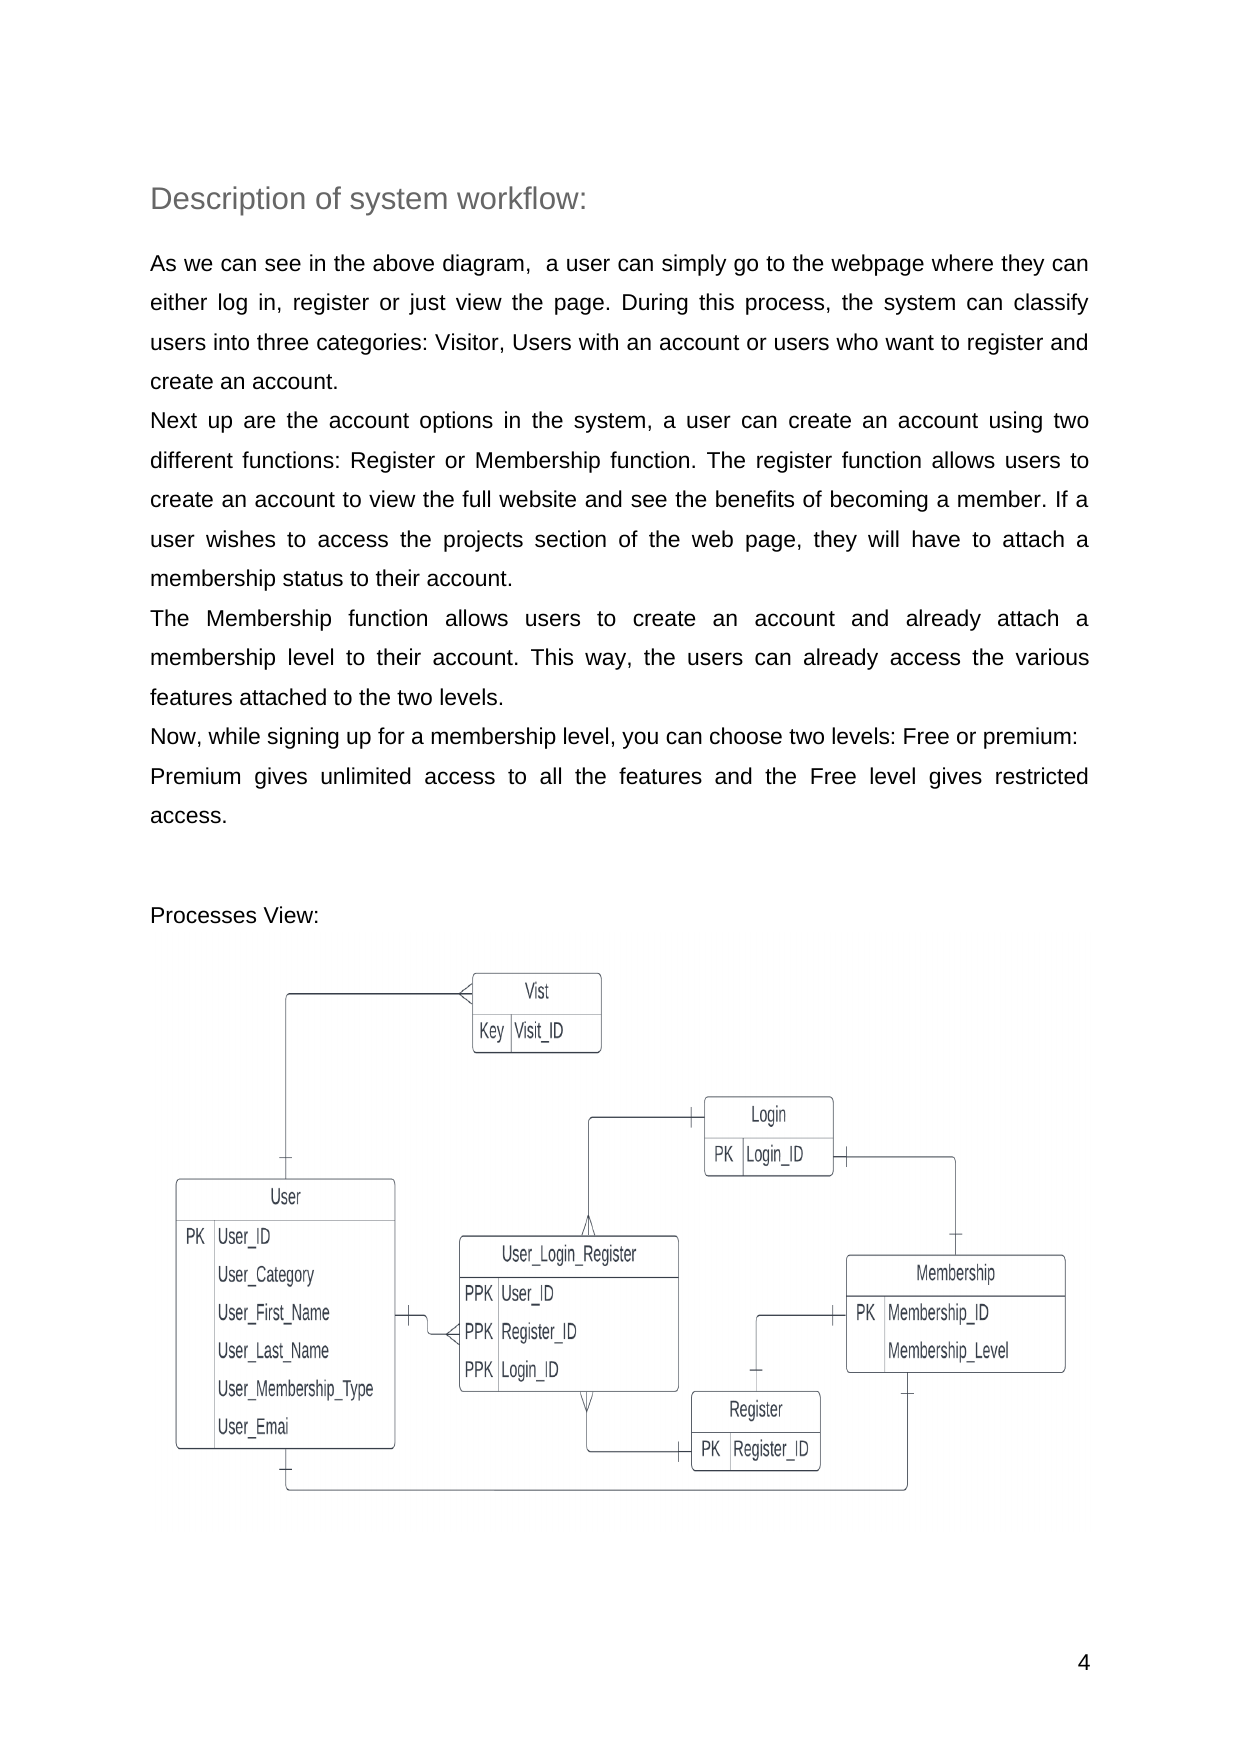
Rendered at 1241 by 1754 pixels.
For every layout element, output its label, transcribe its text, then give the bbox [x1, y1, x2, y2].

subtitle Description of system workflow: [150, 180, 1090, 216]
text As we can see in the above diagram, a user can simply go to the webpage where they can either log in, register or just view the page. During this process, the system can classify users into three categories: Visitor, Users with an account or users who want to register and create an account. [150, 249, 1090, 394]
text Processes View: [150, 902, 1090, 928]
picture [150, 932, 1091, 1532]
text Now, while signing up for a membership level, you can choose two levels: Free or premium: [150, 723, 1090, 749]
text The Membership function allows users to create an account and already attach a membership level to their account. This way, the users can already access the various features attached to the two levels. [150, 605, 1090, 710]
text Premium gives unlimited access to all the features and the Free level gives restricted access. [150, 763, 1090, 828]
text Next up are the account options in the system, a user can create an account using two different functions: Register or Membership function. The register function allows users to create an account to view the full website and see the benefits of becoming a member. If a user wishes to access the projects section of the web page, they will have to attach a membership status to their account. [150, 407, 1090, 592]
